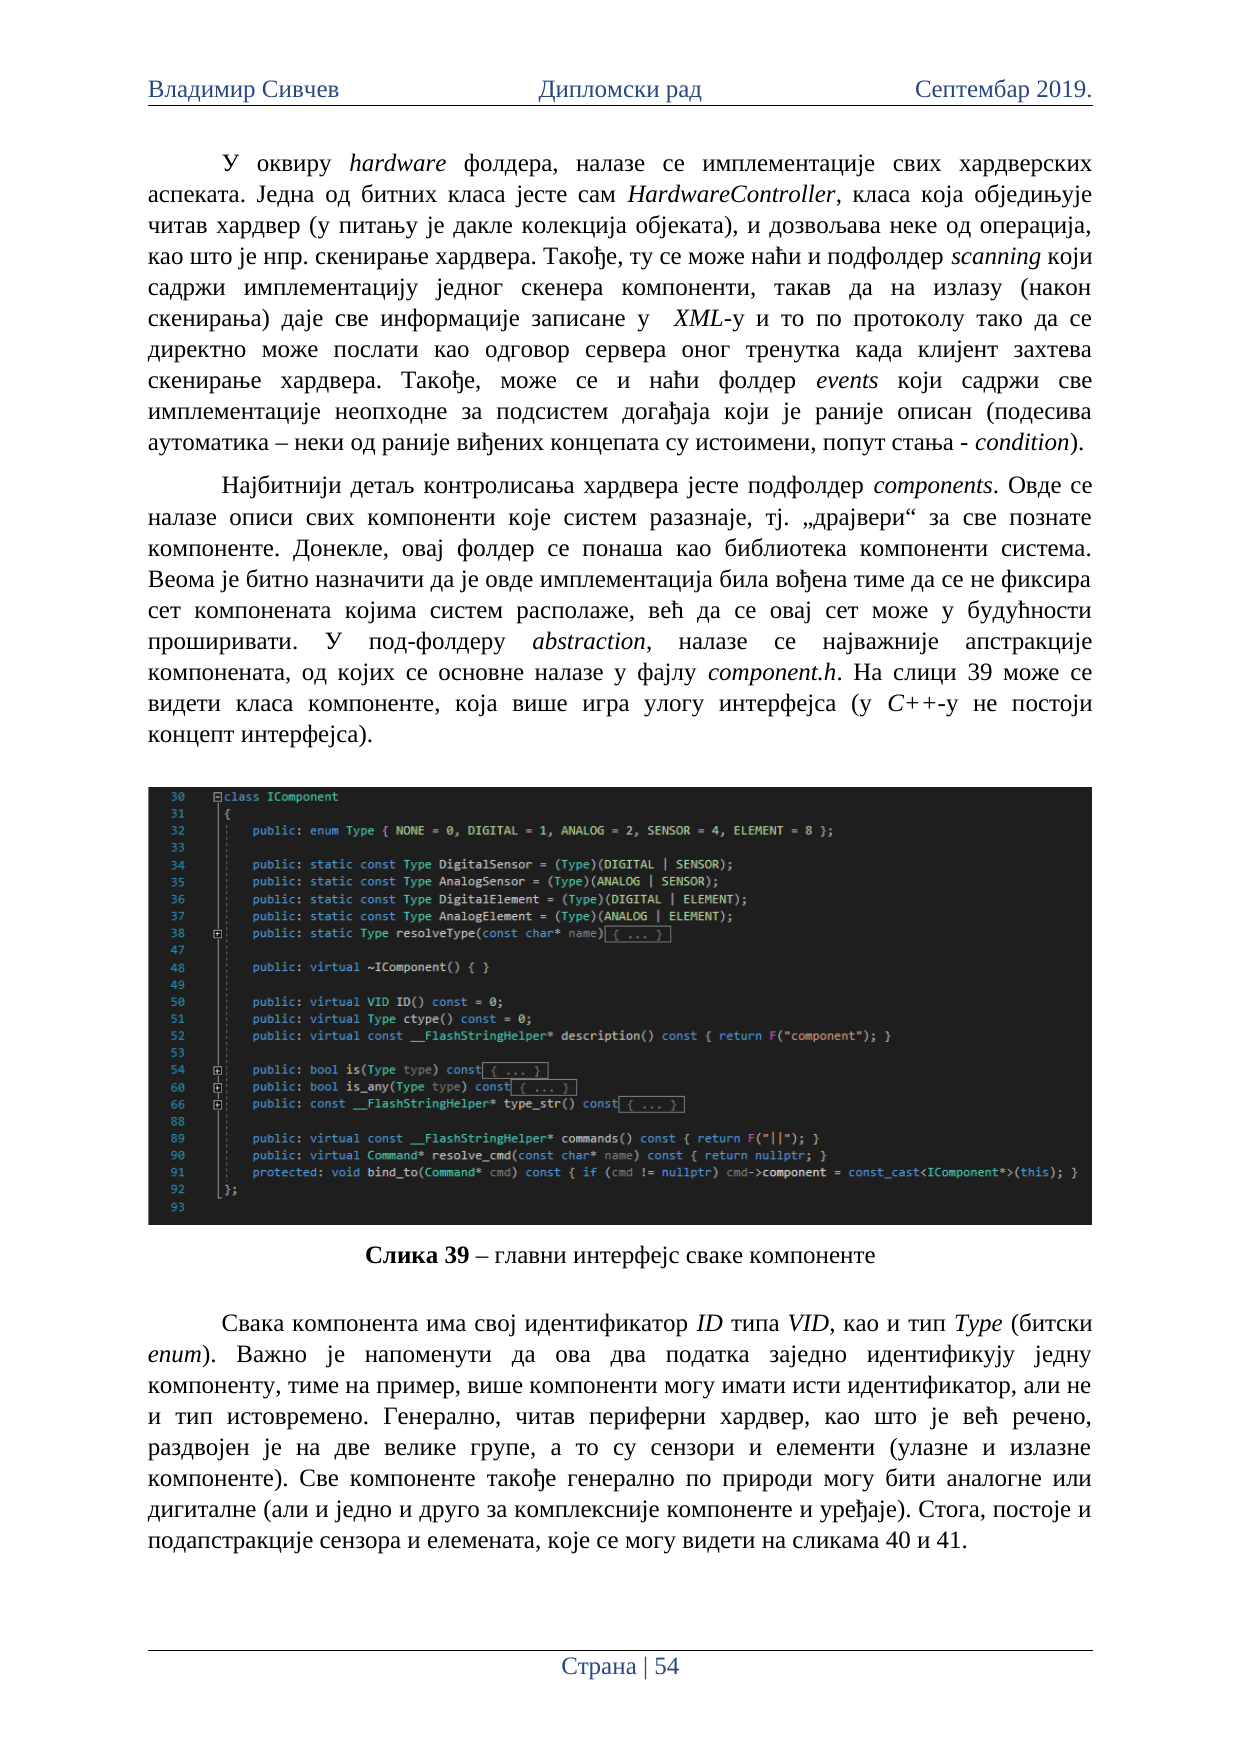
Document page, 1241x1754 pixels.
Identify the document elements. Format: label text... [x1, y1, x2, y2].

title Слика 39 – главни интерфејс сваке компоненте [148, 1240, 1093, 1268]
text Свака компонента има свој идентификатор ID типа VID, као и тип Type (битски enum). Важно је напоменути да ова два податка заједно идентификују једну компоненту, тиме на пример, више компоненти могу имати исти идентификатор, али не и тип истовремено. Генерално, читав периферни хардвер, као што је већ речено, раздвојен је на две велике групе, а то су сензори и елементи (улазне и излазне компоненте). Све компоненте такође генерално по природи могу бити аналогне или дигиталне (али и једно и друго за комплексније компоненте и уређаје). Стога, постоје и подапстракције сензора и елемената, које се могу видети на сликама 40 и 41. [148, 1308, 1093, 1554]
picture [148, 787, 1092, 1225]
text У оквиру hardware фолдера, налазе се имплементације свих хардверских аспеката. Једна од битних класа јесте сам HardwareController, класа која обједињује читав хардвер (у питању је дакле колекција објеката), и дозвољава неке од операција, као што је нпр. скенирање хардвера. Такође, ту се може наћи и подфолдер scanning који садржи имплементацију једног скенера компоненти, такав да на излазу (након скенирања) даје све информације записане у XML-у и то по протоколу тако да се директно може послати као одговор сервера оног тренутка када клијент захтева скенирање хардвера. Такође, може се и наћи фолдер events који садржи све имплементације неопходне за подсистем догађаја који је раније описан (подесива аутоматика – неки од раније виђених концепата су истоимени, попут стања - condition). [148, 148, 1093, 456]
text Најбитнији детаљ контролисања хардвера јесте подфолдер components. Овде се налазе описи свих компоненти које систем разазнаје, тј. „драјвери“ за све познате компоненте. Донекле, овај фолдер се понаша као библиотека компоненти система. Веома је битно назначити да је овде имплементација била вођена тиме да се не фиксира сет компонената којима систем располаже, већ да се овај сет може у будућности проширивати. У под-фолдеру abstraction, налазе се најважније апстракције компонената, од којих се основне налазе у фајлу component.h. На слици 39 може се видети класа компоненте, која више игра улогу интерфејса (у C++-у не постоји концепт интерфејса). [148, 471, 1093, 748]
